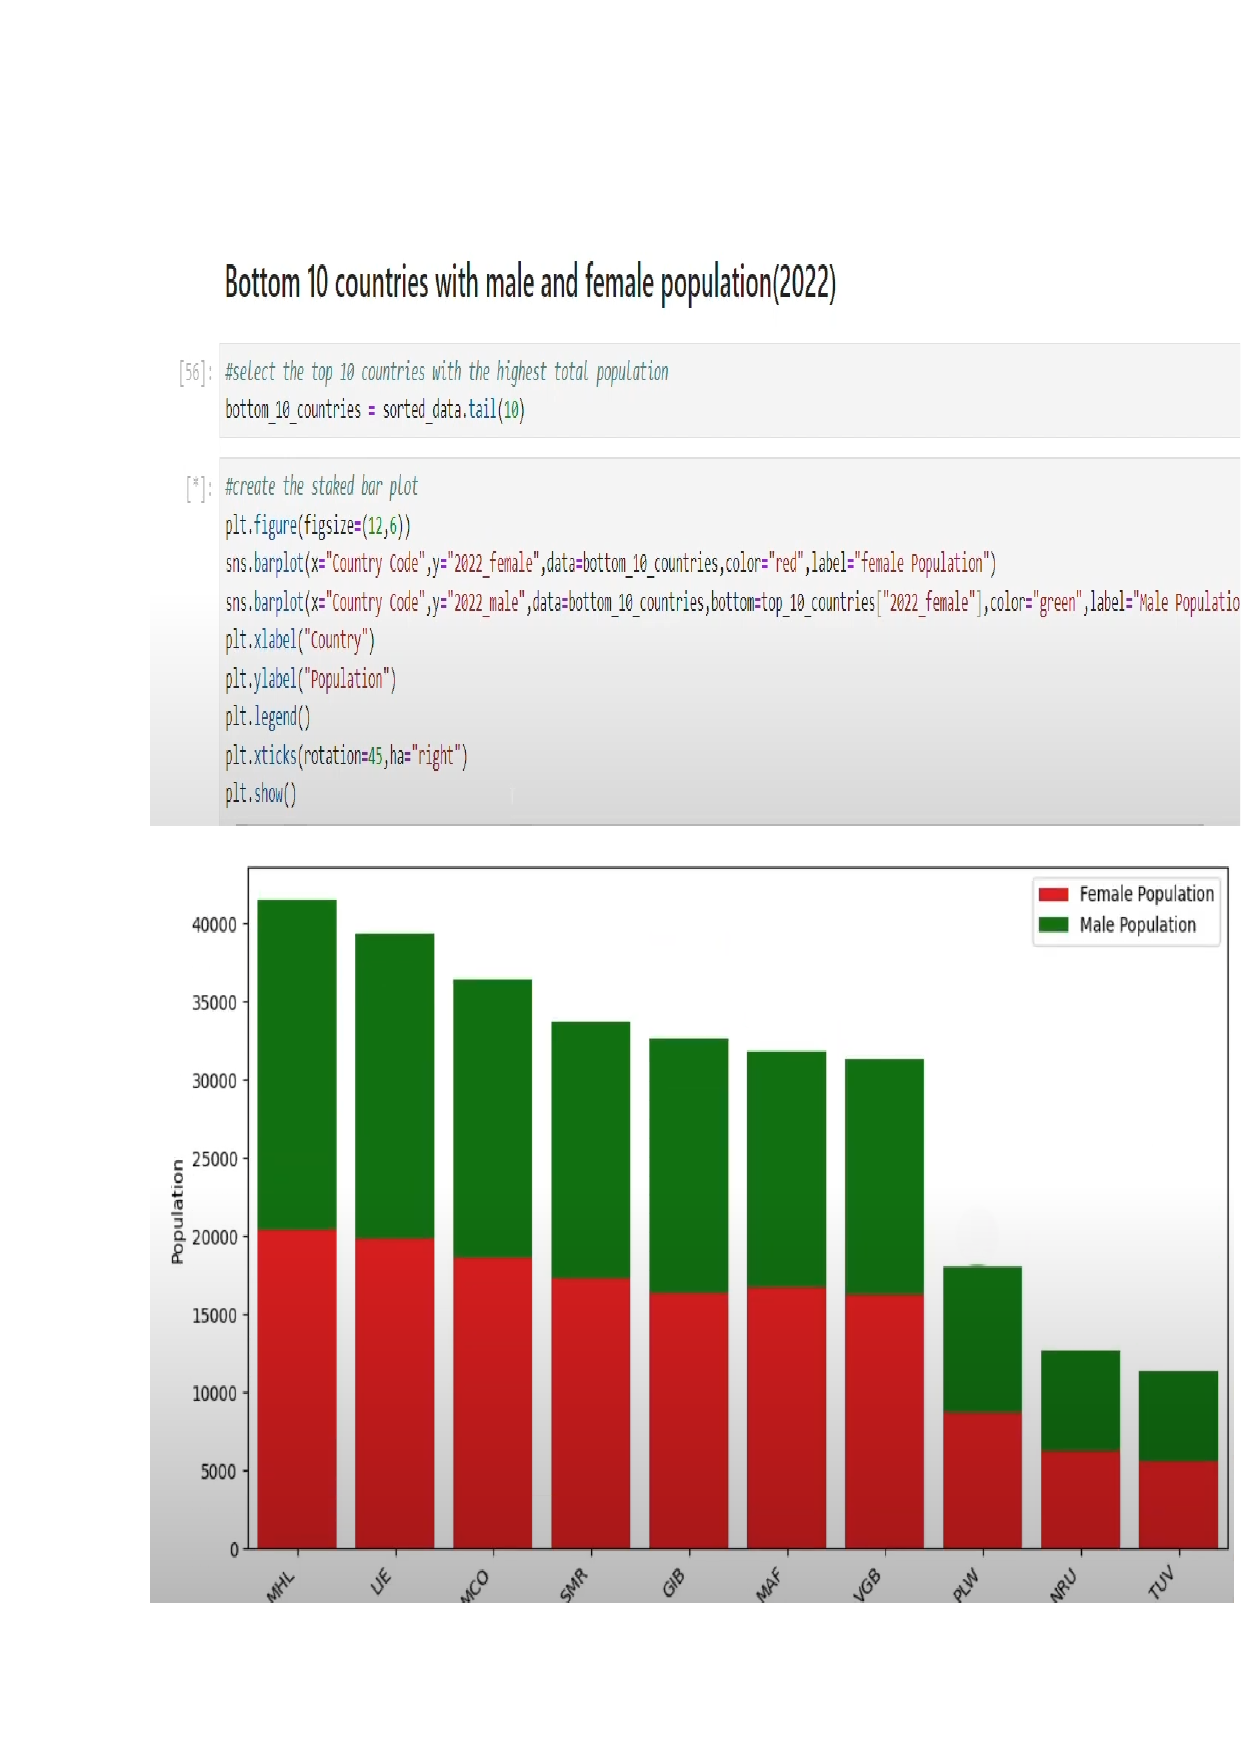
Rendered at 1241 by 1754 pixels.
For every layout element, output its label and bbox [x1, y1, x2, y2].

picture [150, 207, 1241, 826]
picture [150, 855, 1234, 1603]
